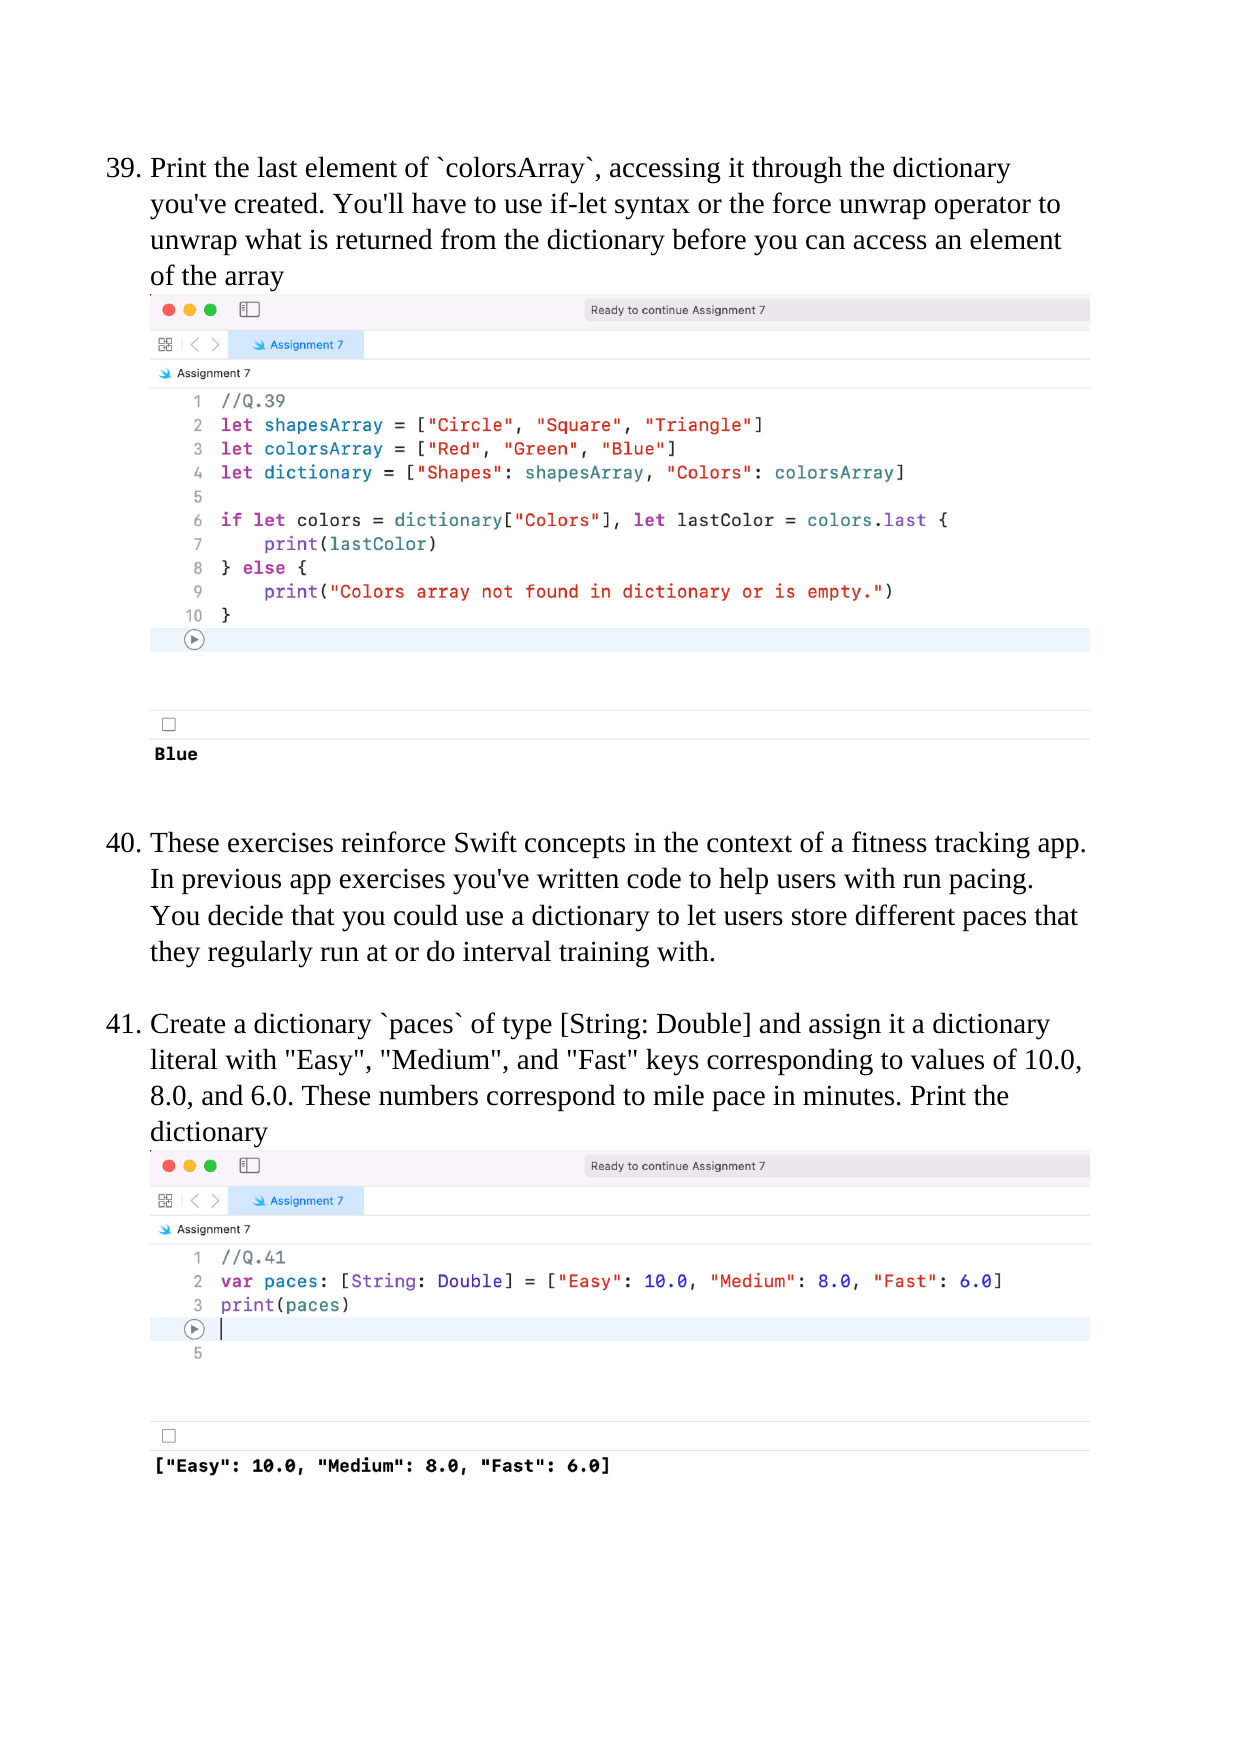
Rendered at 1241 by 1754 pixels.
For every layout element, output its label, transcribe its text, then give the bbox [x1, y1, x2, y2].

list Create a dictionary `paces` of type [String: Double] and assign it a dictionary literal with "Easy", "Medium", and "Fast" keys corresponding to values of 10.0, 8.0, and 6.0. These numbers correspond to mile pace in minutes. Print the dictionary [106, 1006, 1090, 1148]
list These exercises reinforce Swift concepts in the context of a fitness tracking app. In previous app exercises you've written code to help users with run pacing. You decide that you could use a dictionary to let users store different paces that they regularly run at or do interval training with. [106, 825, 1090, 967]
picture [150, 294, 1091, 824]
picture [150, 1150, 1091, 1542]
